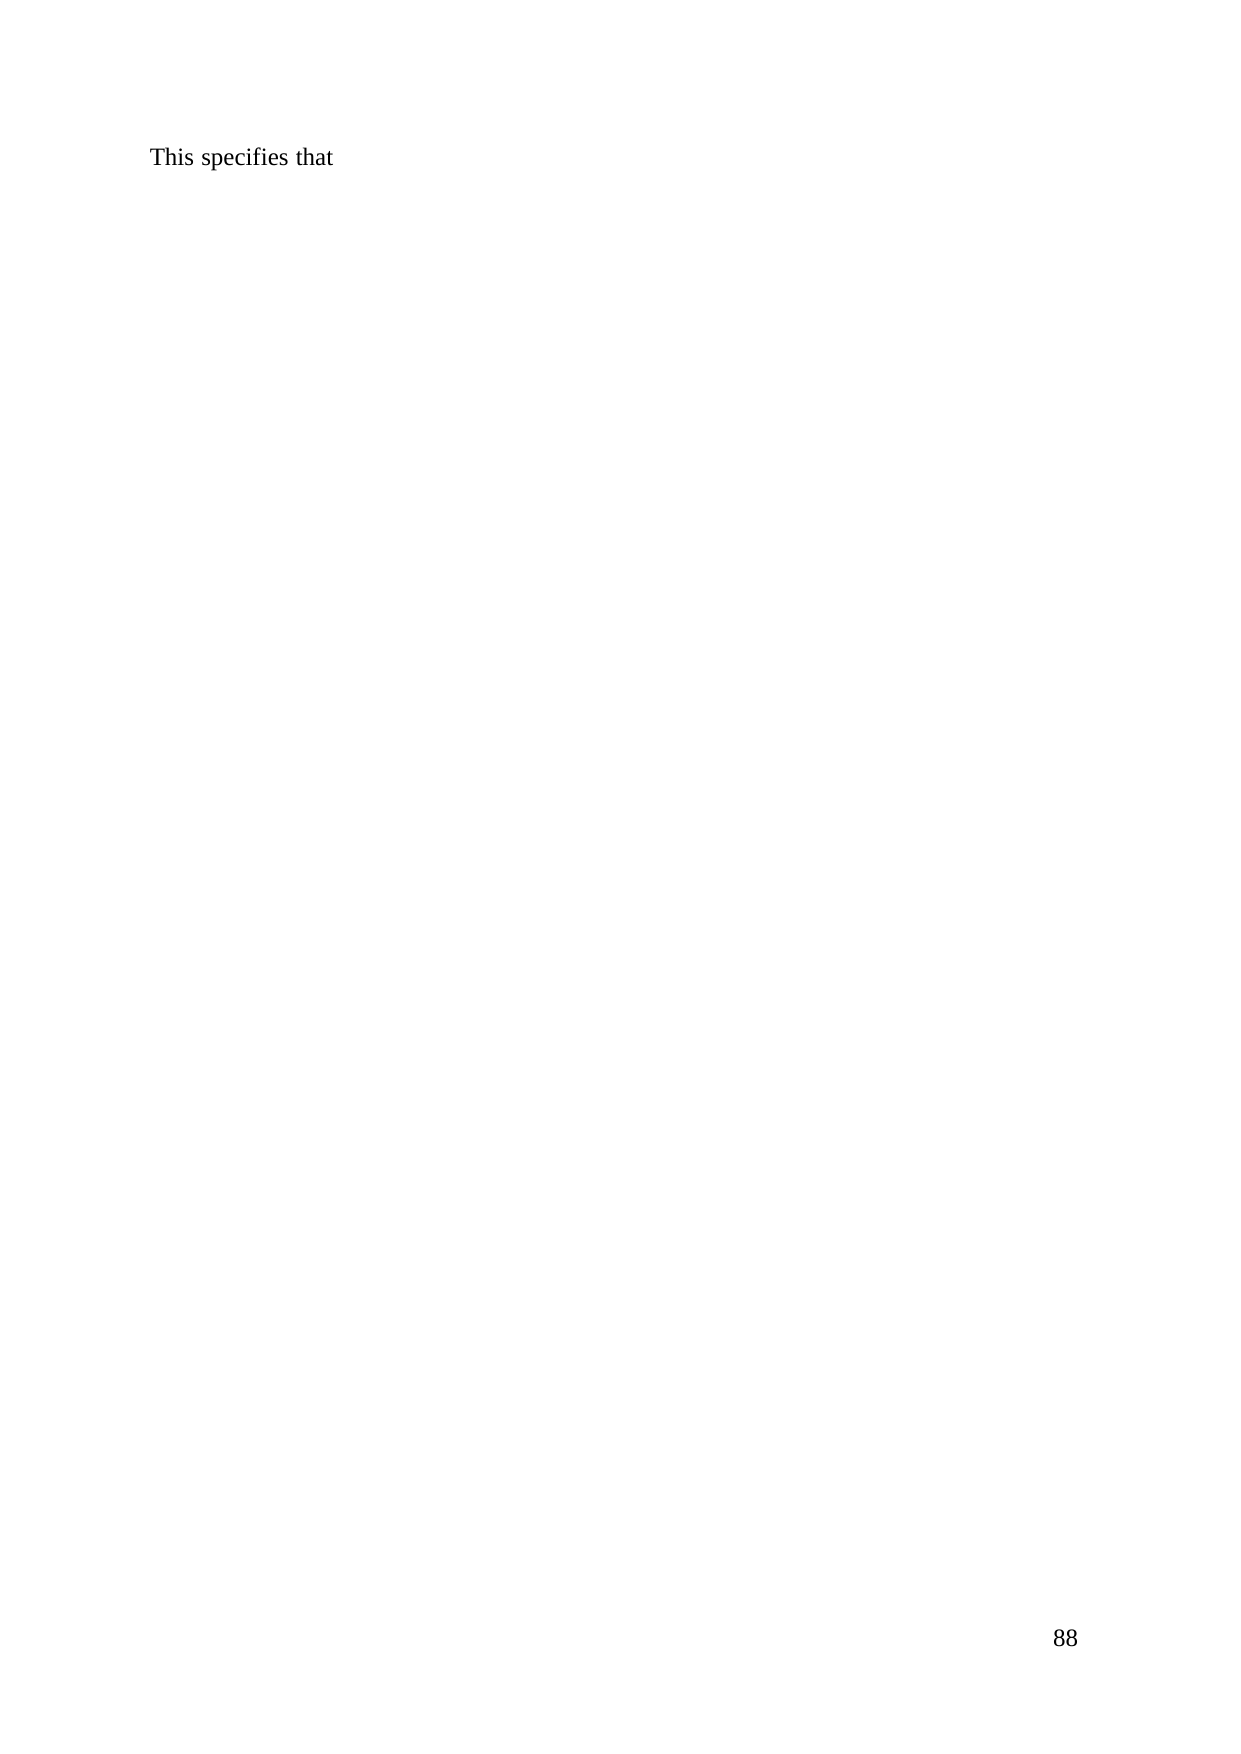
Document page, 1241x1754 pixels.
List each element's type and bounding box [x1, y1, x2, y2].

text [148, 142, 1015, 170]
